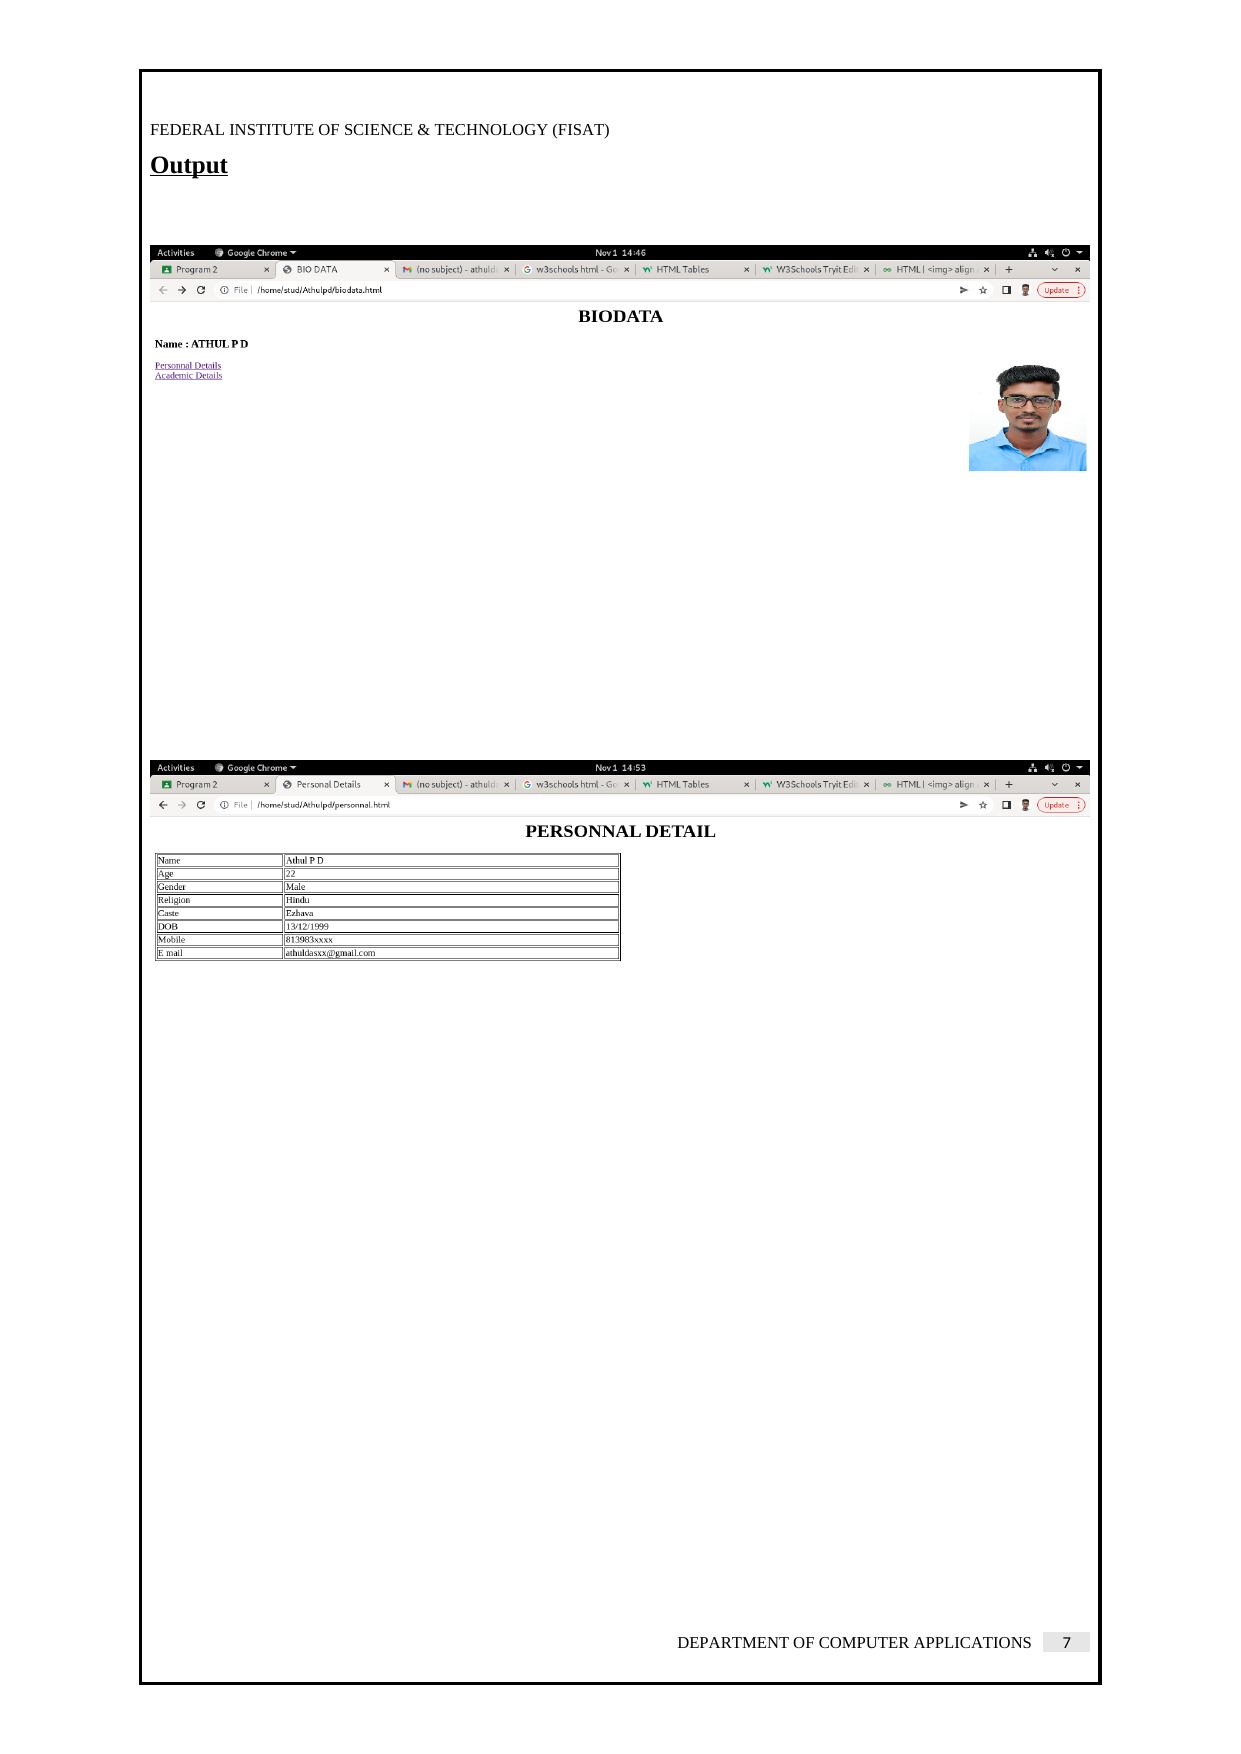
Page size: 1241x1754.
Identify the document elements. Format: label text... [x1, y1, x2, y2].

text Output [150, 150, 1090, 179]
picture [150, 245, 1090, 742]
picture [150, 760, 1090, 1256]
